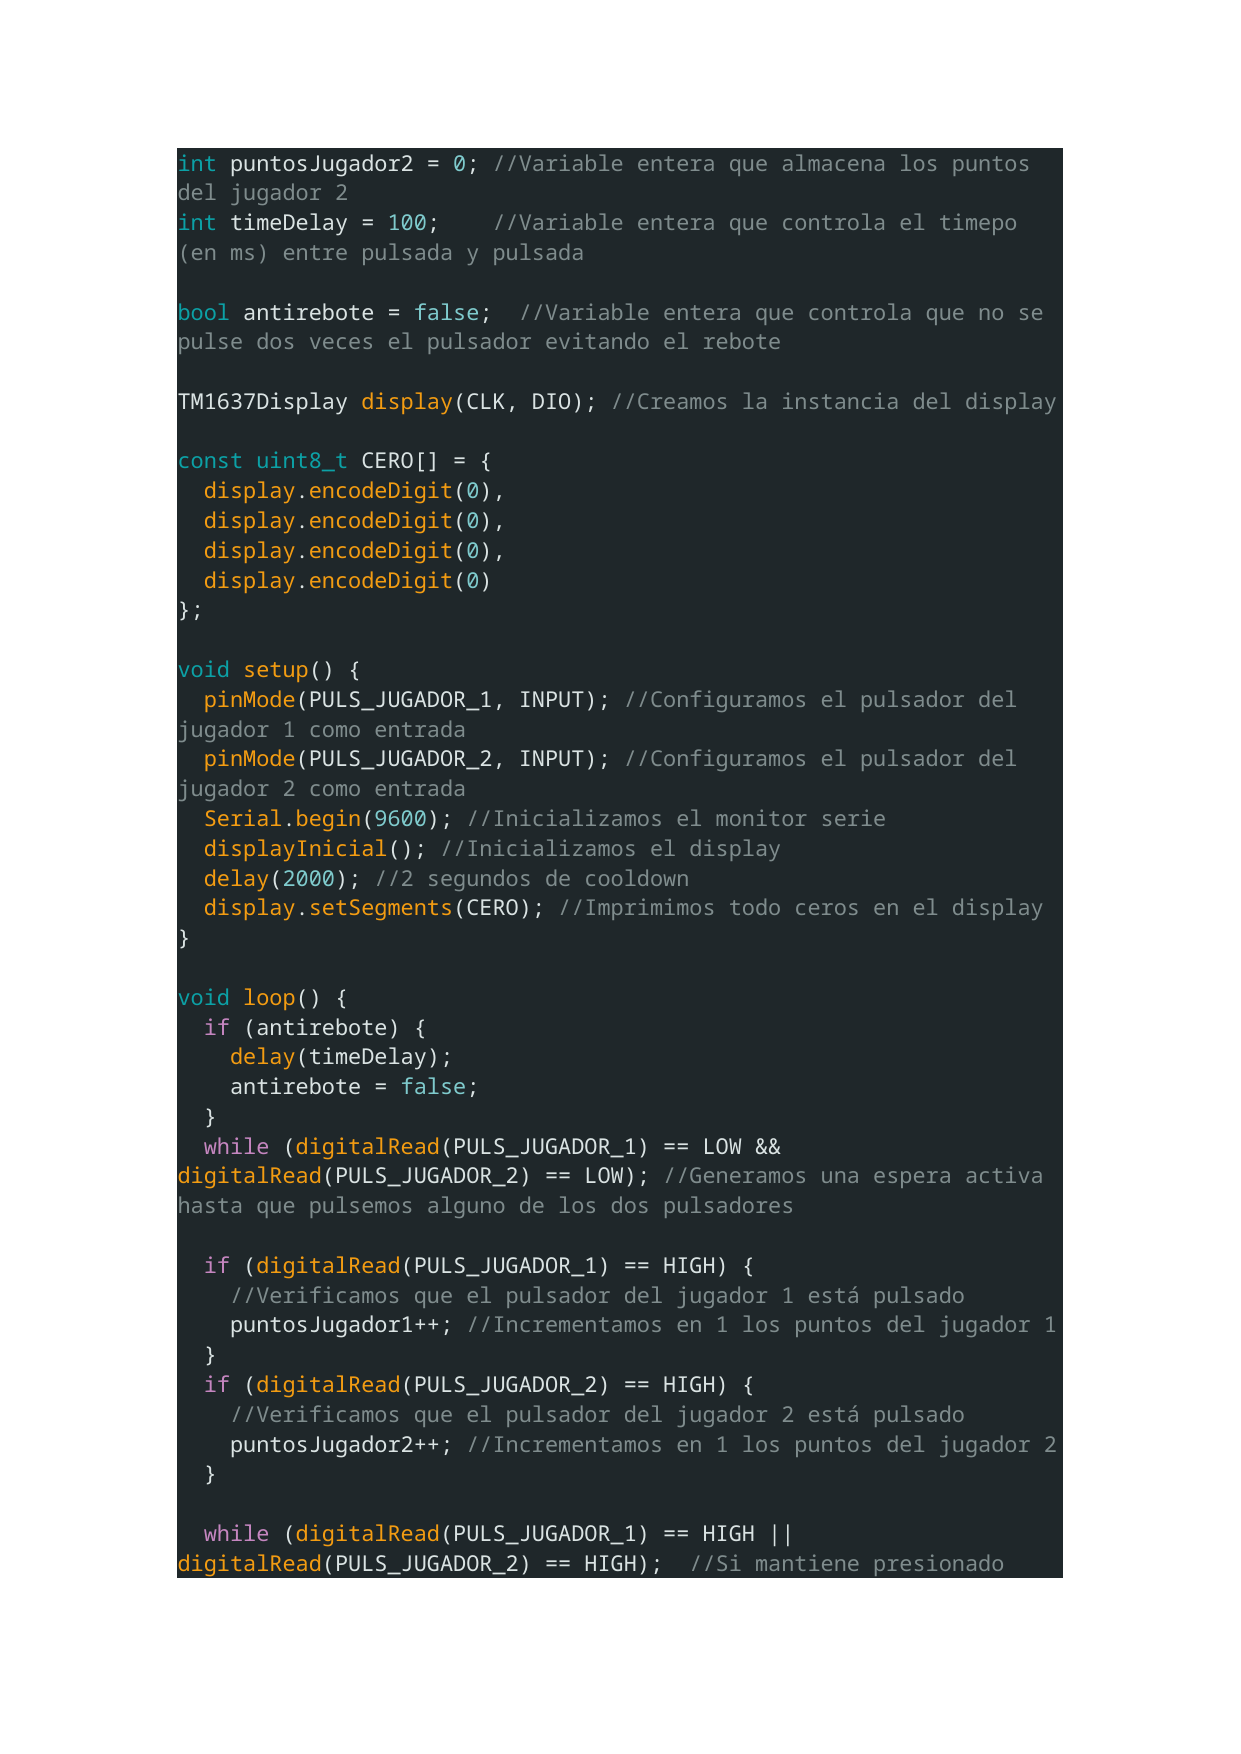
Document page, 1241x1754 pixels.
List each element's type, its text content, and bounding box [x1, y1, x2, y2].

text if (digitalRead(PULS_JUGADOR_1) == HIGH) { [177, 1250, 1063, 1280]
text puntosJugador1++; //Incrementamos en 1 los puntos del jugador 1 [177, 1309, 1063, 1339]
text display.setSegments(CERO); //Imprimimos todo ceros en el display [177, 892, 1063, 922]
text } [177, 1339, 1063, 1369]
text display.encodeDigit(0), [177, 475, 1063, 505]
text displayInicial(); //Inicializamos el display [177, 833, 1063, 863]
text bool antirebote = false; //Variable entera que controla que no se pulse dos veces el pulsador evitando el rebote [177, 297, 1063, 356]
text puntosJugador2++; //Incrementamos en 1 los puntos del jugador 2 [177, 1429, 1063, 1458]
text //Verificamos que el pulsador del jugador 1 está pulsado [177, 1280, 1063, 1309]
text int puntosJugador2 = 0; //Variable entera que almacena los puntos del jugador 2 [177, 148, 1063, 207]
text delay(2000); //2 segundos de cooldown [177, 863, 1063, 892]
text const uint8_t CERO[] = { [177, 446, 1063, 475]
text display.encodeDigit(0), [177, 535, 1063, 565]
text delay(timeDelay); [177, 1041, 1063, 1071]
text }; [177, 594, 1063, 624]
text while (digitalRead(PULS_JUGADOR_1) == LOW && digitalRead(PULS_JUGADOR_2) == LOW); //Generamos una espera activa hasta que pulsemos alguno de los dos pulsadores [177, 1131, 1063, 1220]
text display.encodeDigit(0), [177, 505, 1063, 535]
text } [177, 1101, 1063, 1131]
text void loop() { [177, 982, 1063, 1012]
text if (digitalRead(PULS_JUGADOR_2) == HIGH) { [177, 1369, 1063, 1399]
text //Verificamos que el pulsador del jugador 2 está pulsado [177, 1399, 1063, 1429]
text pinMode(PULS_JUGADOR_2, INPUT); //Configuramos el pulsador del jugador 2 como entrada [177, 743, 1063, 803]
text TM1637Display display(CLK, DIO); //Creamos la instancia del display [177, 386, 1063, 416]
text void setup() { [177, 654, 1063, 684]
text } [177, 1458, 1063, 1488]
text pinMode(PULS_JUGADOR_1, INPUT); //Configuramos el pulsador del jugador 1 como entrada [177, 684, 1063, 743]
text Serial.begin(9600); //Inicializamos el monitor serie [177, 803, 1063, 833]
text antirebote = false; [177, 1071, 1063, 1101]
text if (antirebote) { [177, 1012, 1063, 1041]
text display.encodeDigit(0) [177, 565, 1063, 594]
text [177, 1518, 1063, 1578]
text int timeDelay = 100; //Variable entera que controla el timepo (en ms) entre pulsada y pulsada [177, 207, 1063, 267]
text } [177, 922, 1063, 952]
